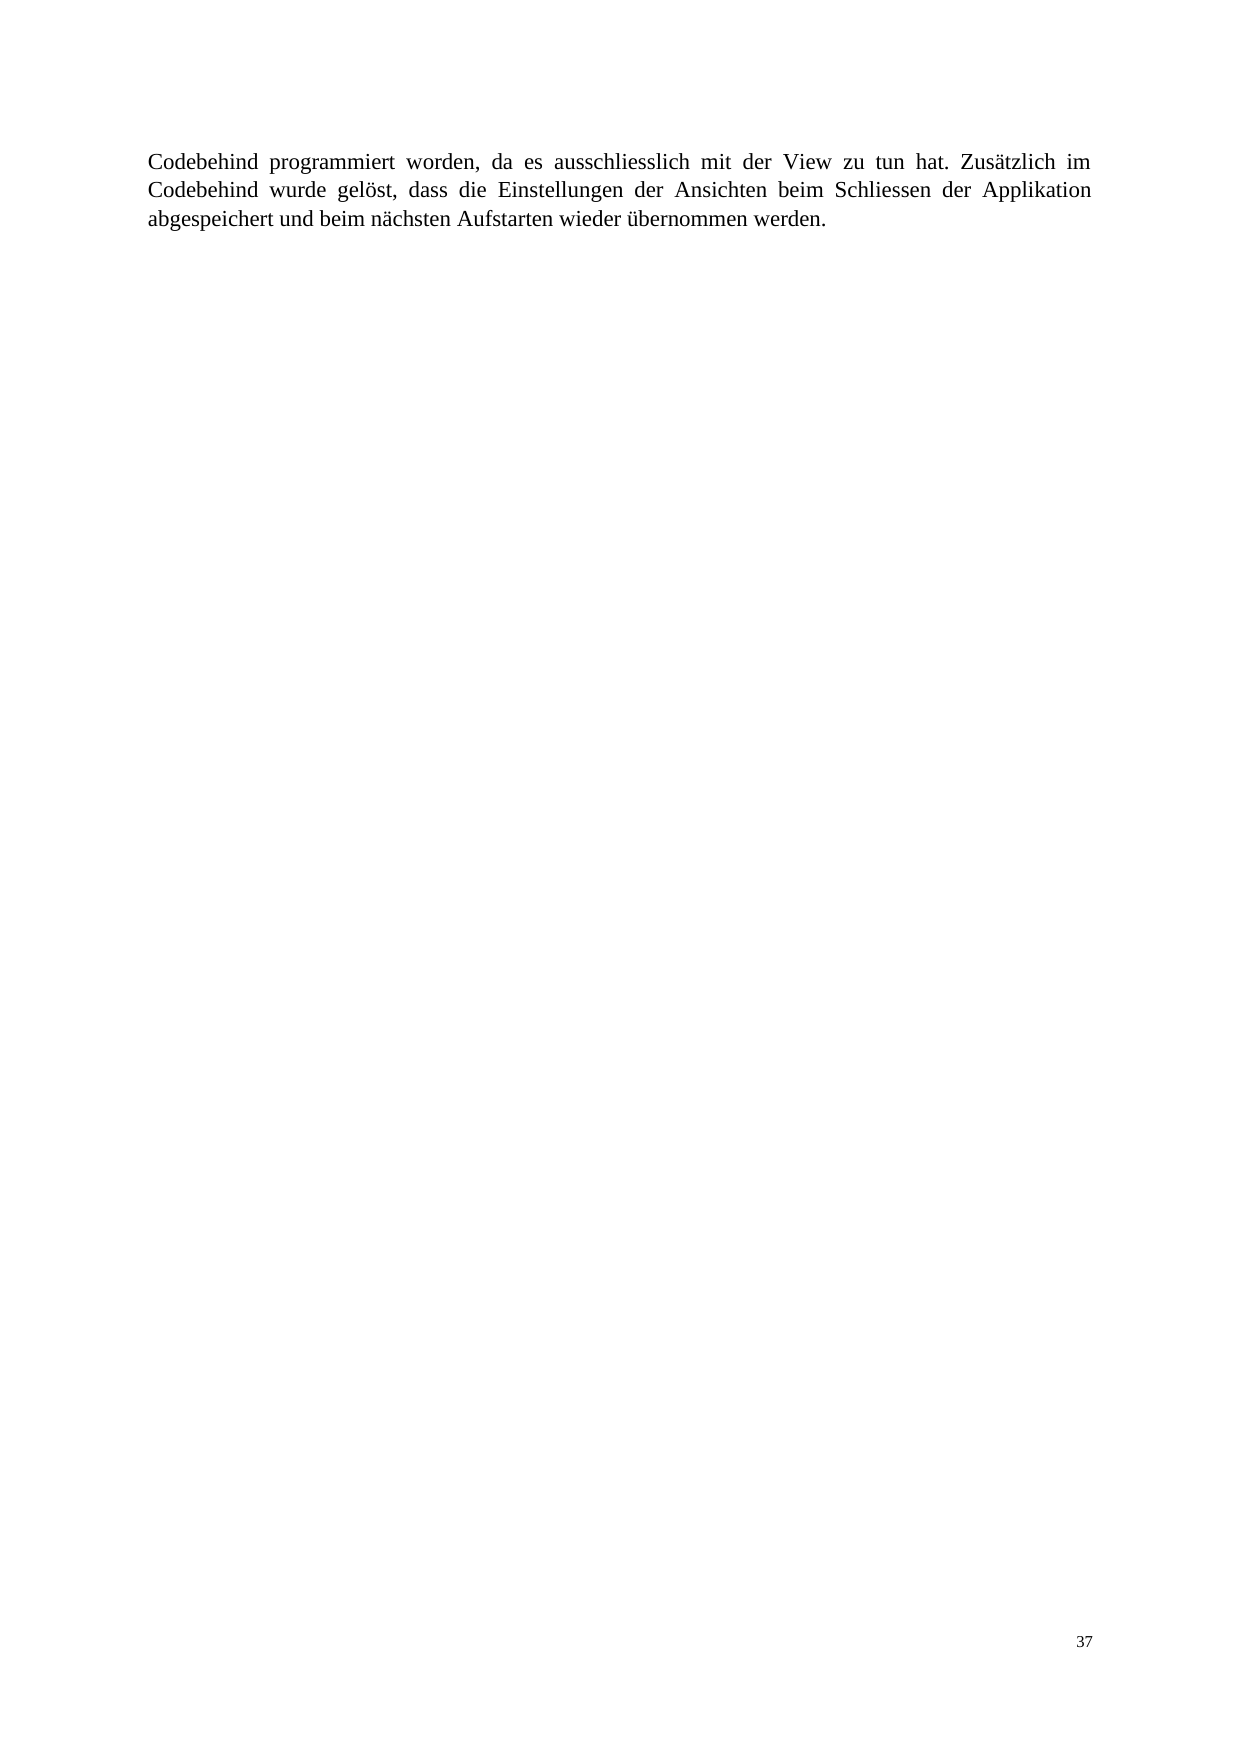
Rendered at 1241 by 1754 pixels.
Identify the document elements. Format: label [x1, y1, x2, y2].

text [148, 148, 1092, 231]
